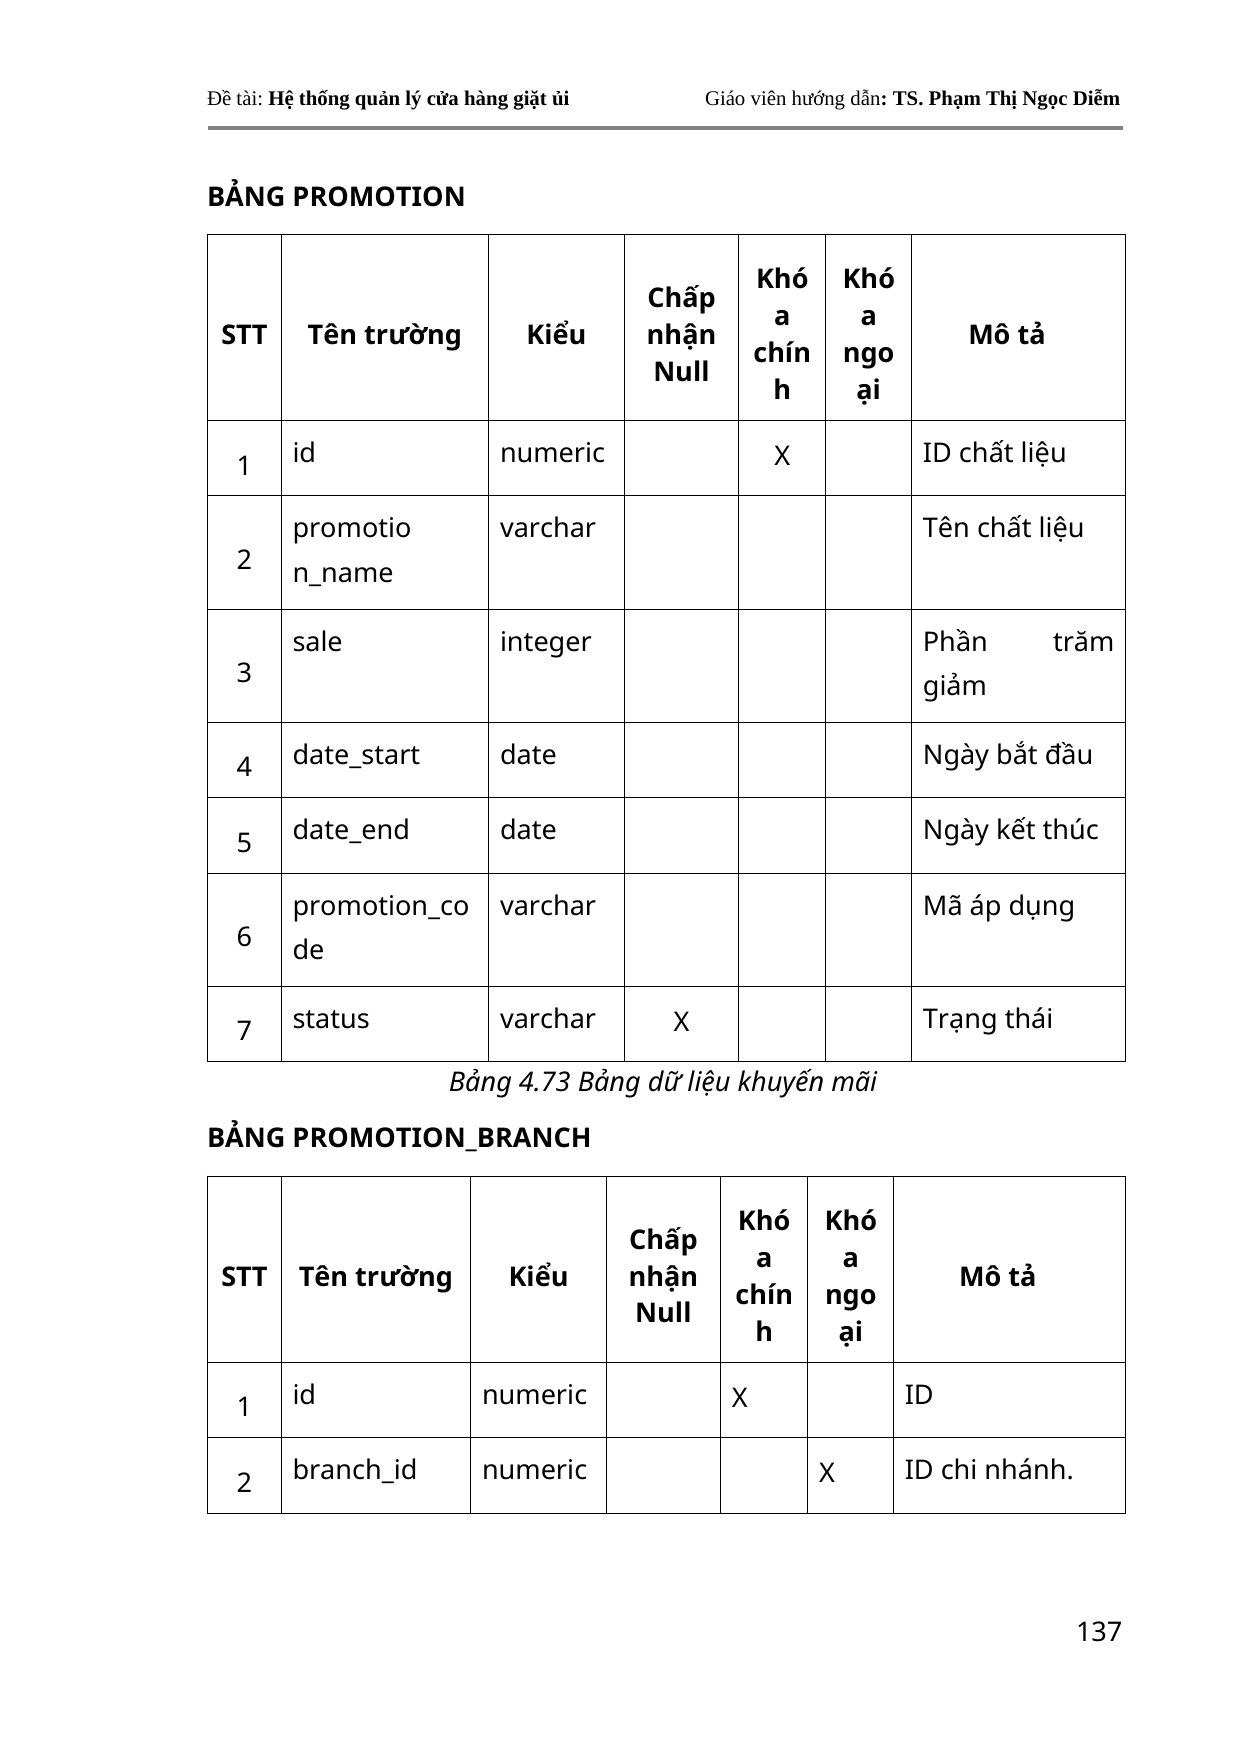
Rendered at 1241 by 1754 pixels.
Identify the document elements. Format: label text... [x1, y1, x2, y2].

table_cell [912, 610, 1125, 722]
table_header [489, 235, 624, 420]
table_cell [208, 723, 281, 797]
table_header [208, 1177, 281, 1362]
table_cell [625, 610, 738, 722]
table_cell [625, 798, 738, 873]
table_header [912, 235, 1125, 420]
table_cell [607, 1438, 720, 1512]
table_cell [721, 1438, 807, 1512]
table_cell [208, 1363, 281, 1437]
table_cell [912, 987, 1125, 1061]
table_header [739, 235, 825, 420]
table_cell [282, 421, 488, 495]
text 4 [207, 1062, 1122, 1099]
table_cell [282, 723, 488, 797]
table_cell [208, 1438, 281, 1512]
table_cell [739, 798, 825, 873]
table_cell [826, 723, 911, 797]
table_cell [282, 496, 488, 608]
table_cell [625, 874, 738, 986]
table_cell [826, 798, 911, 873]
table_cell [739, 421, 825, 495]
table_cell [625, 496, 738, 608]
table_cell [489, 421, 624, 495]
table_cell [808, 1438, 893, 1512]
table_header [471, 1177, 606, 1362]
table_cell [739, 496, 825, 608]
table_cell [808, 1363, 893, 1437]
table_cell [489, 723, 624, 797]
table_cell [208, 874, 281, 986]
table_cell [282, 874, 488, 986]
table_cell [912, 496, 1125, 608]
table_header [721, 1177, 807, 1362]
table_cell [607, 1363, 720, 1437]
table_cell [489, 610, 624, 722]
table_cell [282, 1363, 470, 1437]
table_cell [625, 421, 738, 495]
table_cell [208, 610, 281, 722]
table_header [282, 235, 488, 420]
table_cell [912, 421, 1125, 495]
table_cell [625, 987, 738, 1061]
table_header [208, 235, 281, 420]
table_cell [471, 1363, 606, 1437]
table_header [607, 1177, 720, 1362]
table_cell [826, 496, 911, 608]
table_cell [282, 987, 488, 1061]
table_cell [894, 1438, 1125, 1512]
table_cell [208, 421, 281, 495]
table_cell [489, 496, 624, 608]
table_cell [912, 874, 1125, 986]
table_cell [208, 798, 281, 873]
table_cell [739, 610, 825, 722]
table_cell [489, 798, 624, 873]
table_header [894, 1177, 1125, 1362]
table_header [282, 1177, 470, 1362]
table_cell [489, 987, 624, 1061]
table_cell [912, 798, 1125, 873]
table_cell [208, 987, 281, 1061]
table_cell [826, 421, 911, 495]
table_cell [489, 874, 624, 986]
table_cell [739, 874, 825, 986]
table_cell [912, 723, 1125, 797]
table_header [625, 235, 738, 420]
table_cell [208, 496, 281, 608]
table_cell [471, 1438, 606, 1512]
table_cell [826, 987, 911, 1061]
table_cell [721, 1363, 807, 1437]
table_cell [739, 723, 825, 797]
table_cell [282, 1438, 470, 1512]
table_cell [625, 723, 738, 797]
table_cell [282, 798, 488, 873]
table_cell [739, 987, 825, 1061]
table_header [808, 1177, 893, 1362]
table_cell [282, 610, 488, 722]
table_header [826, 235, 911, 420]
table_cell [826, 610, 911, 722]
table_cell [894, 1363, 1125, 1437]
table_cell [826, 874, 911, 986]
